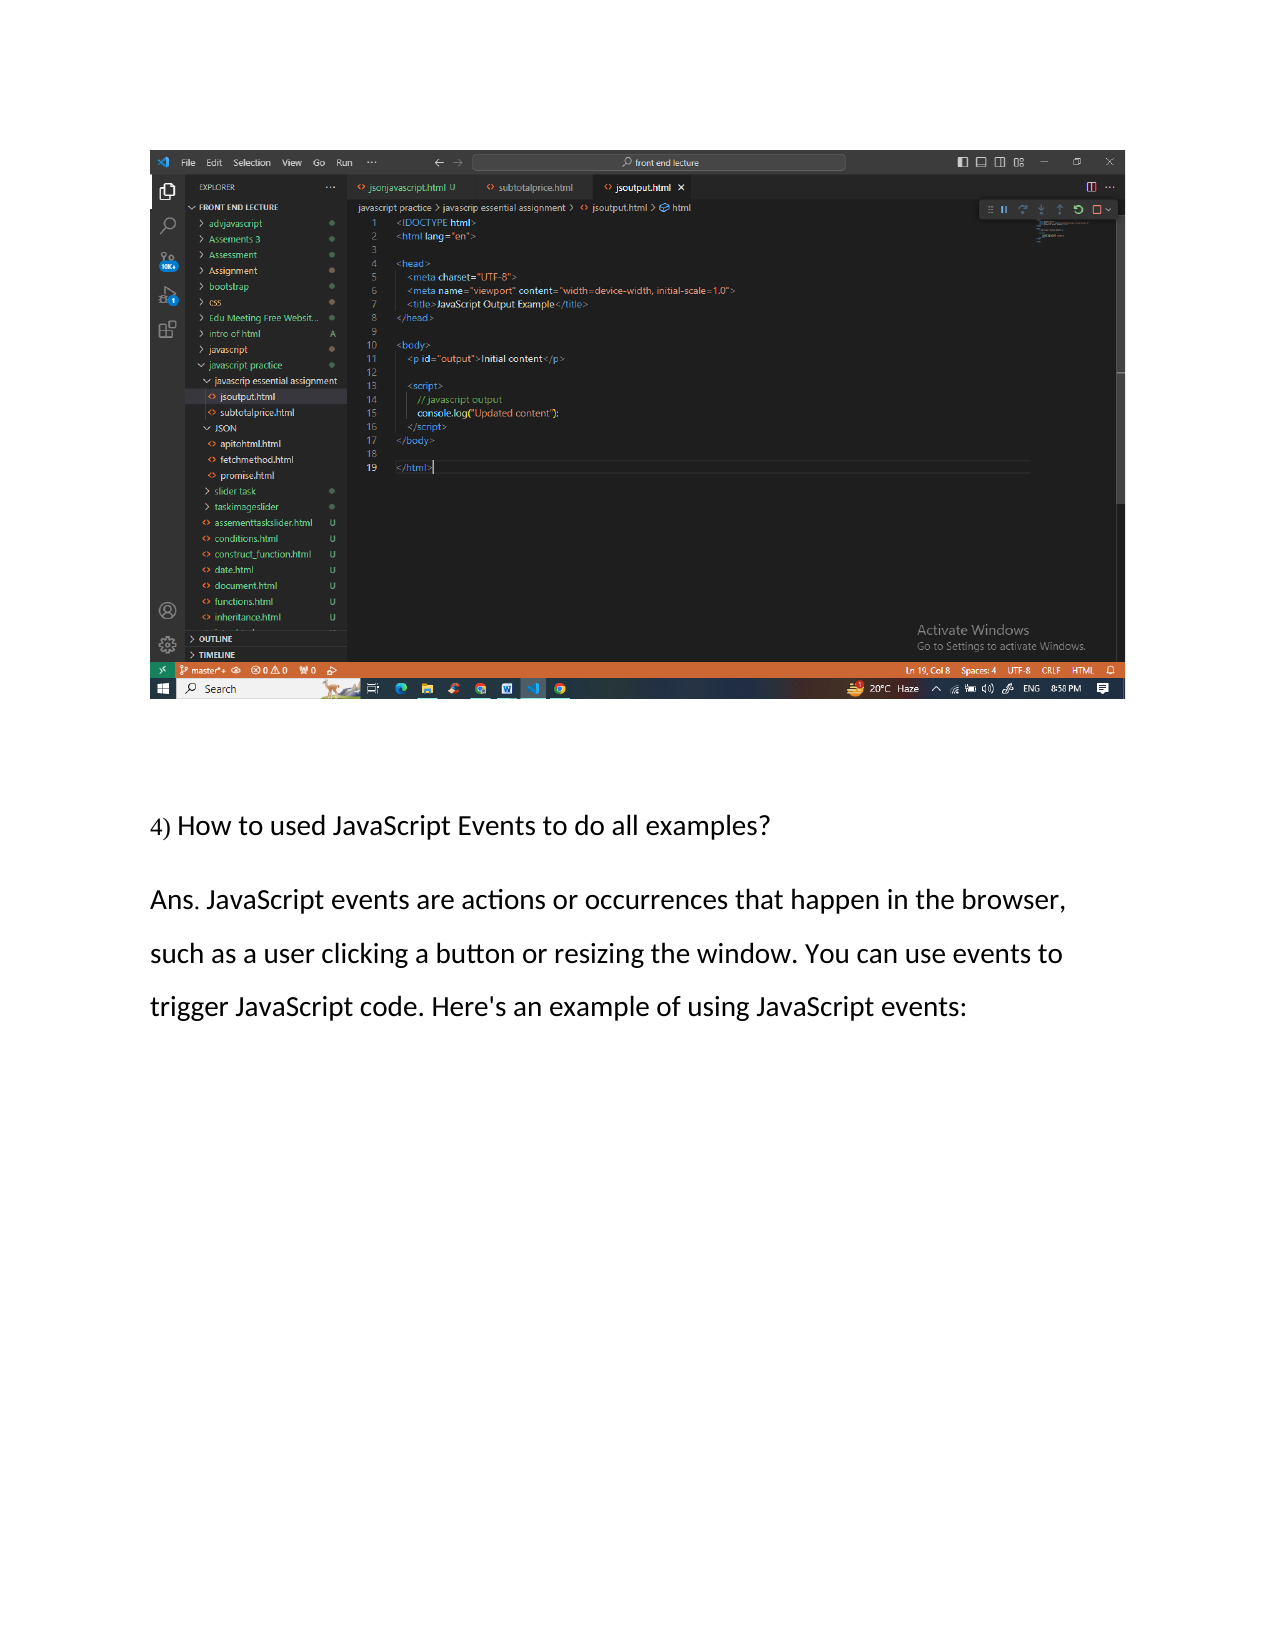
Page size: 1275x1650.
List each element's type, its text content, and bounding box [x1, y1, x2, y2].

text Ans. JavaScript events are actions or occurrences that happen in the browser, such as a user clicking a button or resizing the window. You can use events to trigger JavaScript code. Here's an example of using JavaScript events: [150, 881, 1125, 1024]
picture [150, 150, 1125, 699]
text 4) How to used JavaScript Events to do all examples? [150, 807, 1125, 843]
